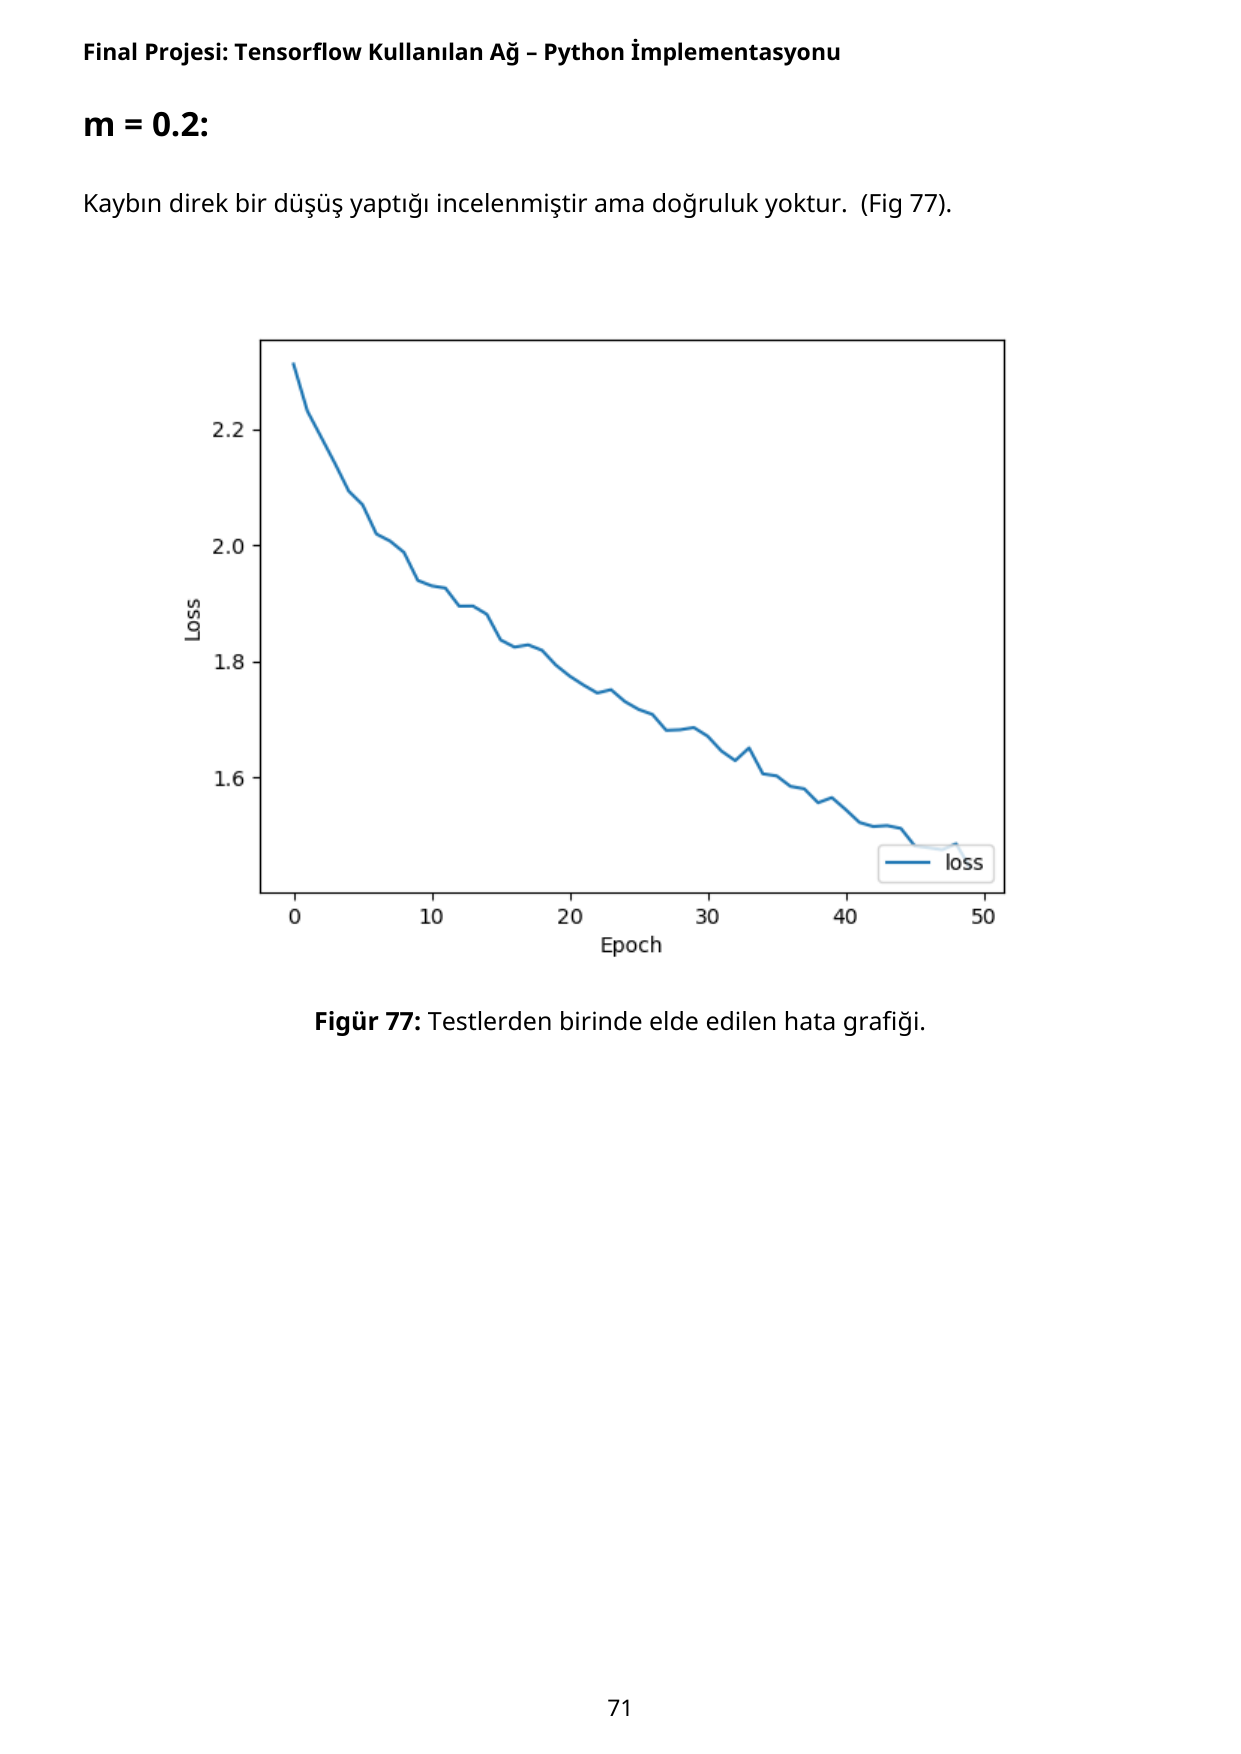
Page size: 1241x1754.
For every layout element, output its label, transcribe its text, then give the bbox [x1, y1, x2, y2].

text Kaybın direk bir düşüş yaptığı incelenmiştir ama doğruluk yoktur. (Fig 77). [83, 186, 1157, 219]
picture [140, 253, 1100, 972]
text m = 0.2: [83, 101, 1157, 146]
text Figür 77: Testlerden birinde elde edilen hata grafiği. [83, 1004, 1157, 1038]
